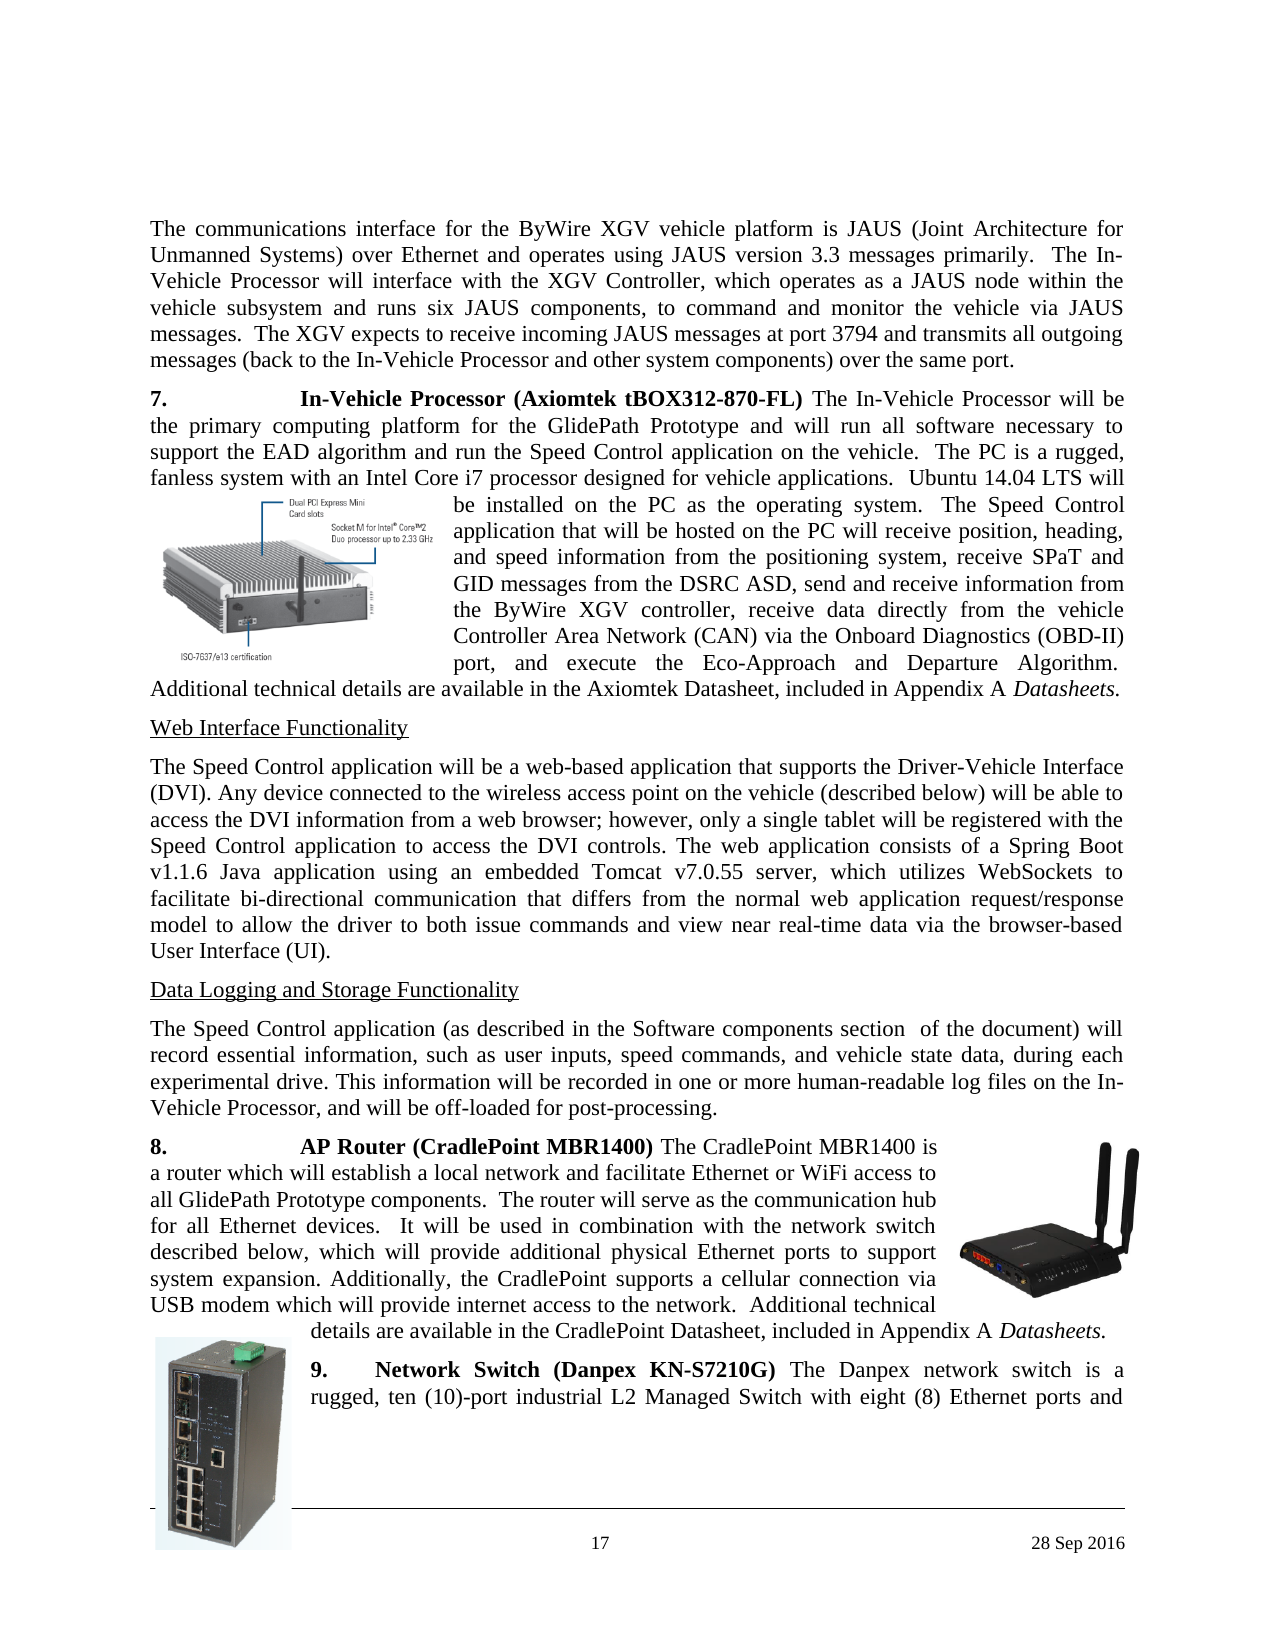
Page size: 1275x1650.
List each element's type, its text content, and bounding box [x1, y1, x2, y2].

picture [162, 389, 435, 559]
list AP Router (CradlePoint MBR1400) The CradlePoint MBR1400 is a router which will establish a local network and facilitate Ethernet or WiFi access to all GlidePath Prototype components. The router will serve as the communication hub for all Ethernet devices. It will be used in combination with the network switch described below, which will provide additional physical Ethernet ports to support system expansion. Additionally, the CradlePoint supports a cellular connection via USB modem which will provide internet access to the network. Additional technical details are available in the CradlePoint Datasheet, included in Appendix A Datasheets. [150, 1028, 1125, 1238]
picture [155, 1231, 292, 1445]
text Data Logging and Storage Functionality [150, 871, 1125, 897]
picture [956, 1034, 1145, 1196]
text The Speed Control application (as described in the Software components section of the document) will record essential information, such as user inputs, speed commands, and vehicle state data, during each experimental drive. This information will be recorded in one or more human-readable log files on the In-Vehicle Processor, and will be off-loaded for post-processing. [150, 910, 1125, 1015]
list In-Vehicle Processor (Axiomtek tBOX312-870-FL) The In-Vehicle Processor will be the primary computing platform for the GlidePath Prototype and will run all software necessary to support the EAD algorithm and run the Speed Control application on the vehicle. The PC is a rugged, fanless system with an Intel Core i7 processor designed for vehicle applications. Ubuntu 14.04 LTS will be installed on the PC as the operating system. The Speed Control application that will be hosted on the PC will receive position, heading, and speed information from the positioning system, receive SPaT and GID messages from the DSRC ASD, send and receive information from the ByWire XGV controller, receive data directly from the vehicle Controller Area Network (CAN) via the Onboard Diagnostics (OBD-II) port, and execute the Eco-Approach and Departure Algorithm. Additional technical details are available in the Axiomtek Datasheet, included in Appendix A Datasheets. [150, 280, 1125, 596]
text The Speed Control application will be a web-based application that supports the Driver-Vehicle Interface (DVI). Any device connected to the wireless access point on the vehicle (described below) will be able to access the DVI information from a web browser; however, only a single tablet will be registered with the Speed Control application to access the DVI controls. The web application consists of a Spring Boot v1.1.6 Java application using an embedded Tomcat v7.0.55 server, which utilizes WebSockets to facilitate bi-directional communication that differs from the normal web application request/response model to allow the driver to both issue commands and view near real-time data via the browser-based User Interface (UI). [150, 647, 1125, 858]
text Web Interface Functionality [150, 609, 1125, 635]
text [150, 215, 1125, 267]
